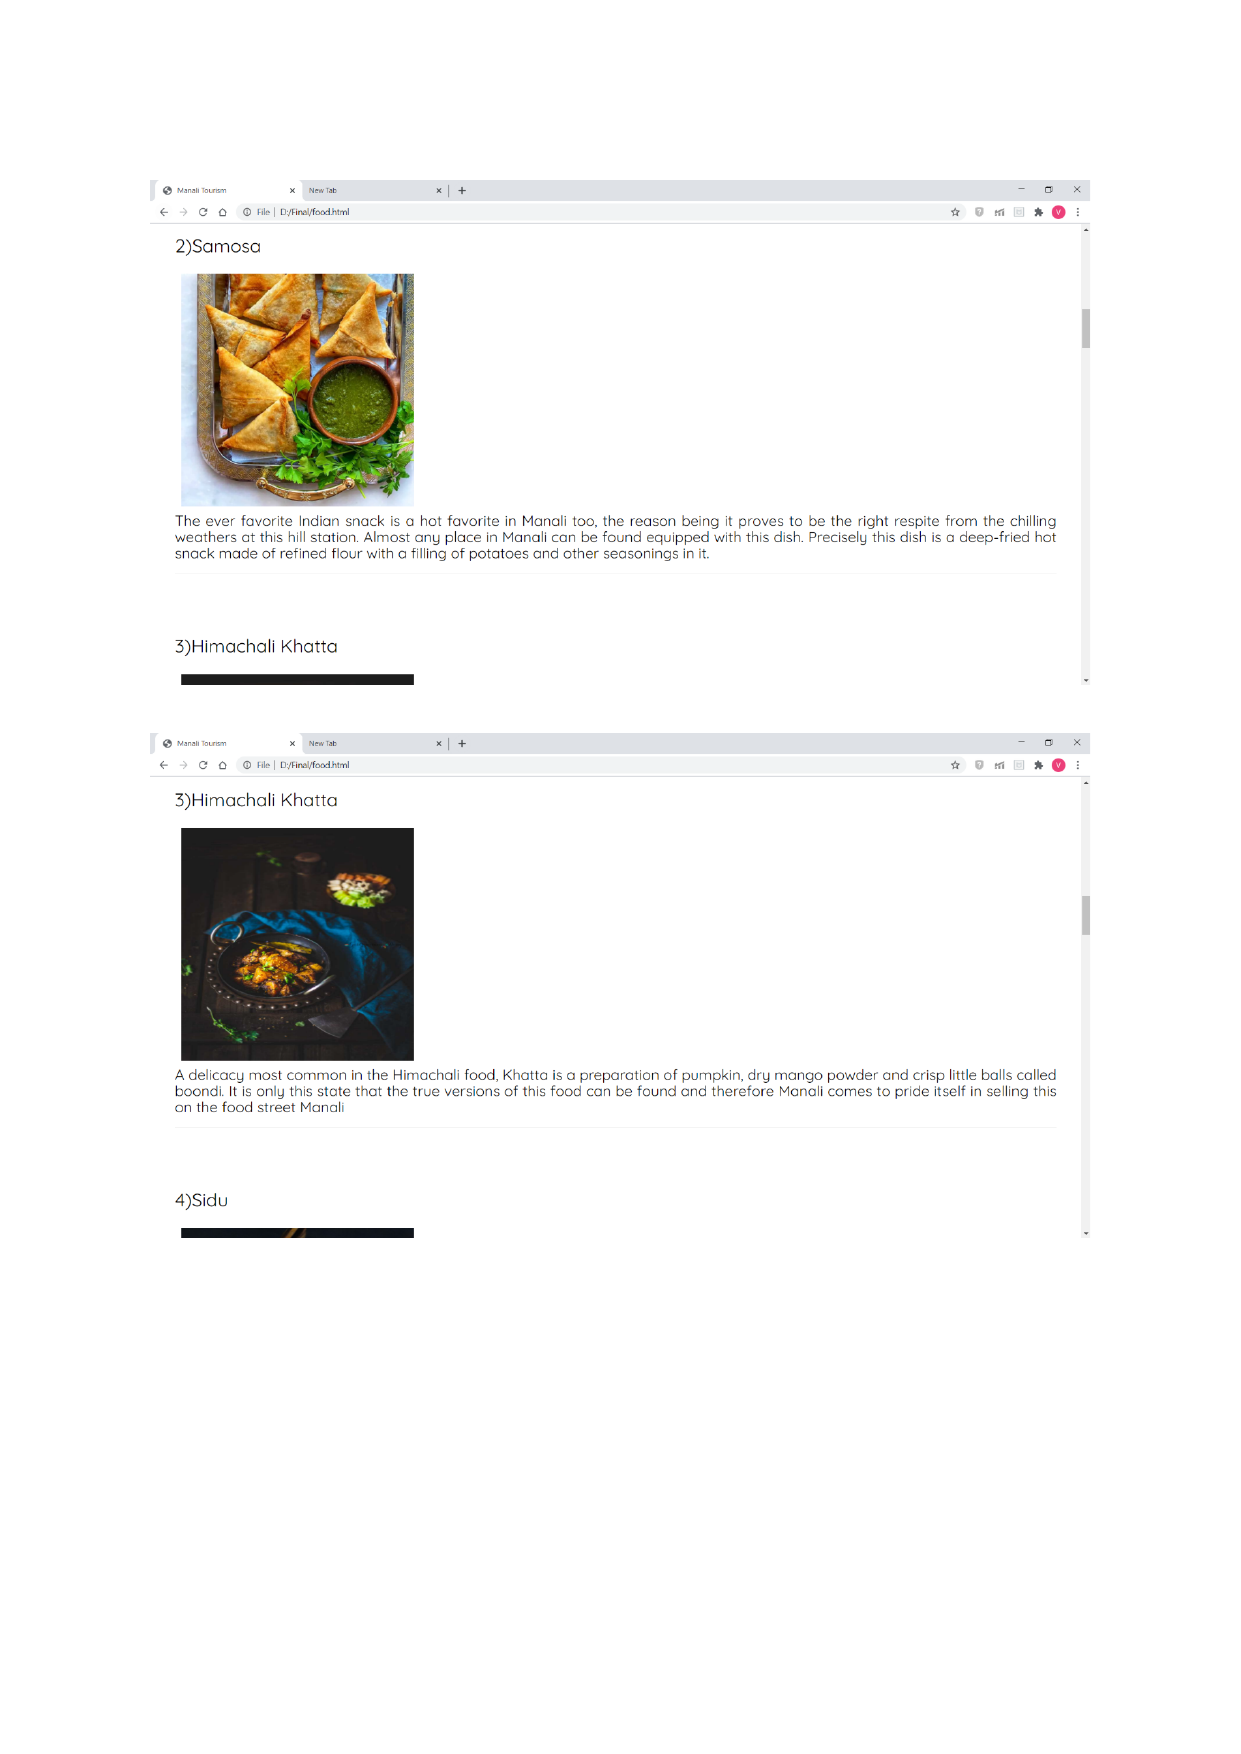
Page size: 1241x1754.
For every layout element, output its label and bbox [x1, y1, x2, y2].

picture [150, 180, 1091, 685]
picture [150, 733, 1091, 1238]
